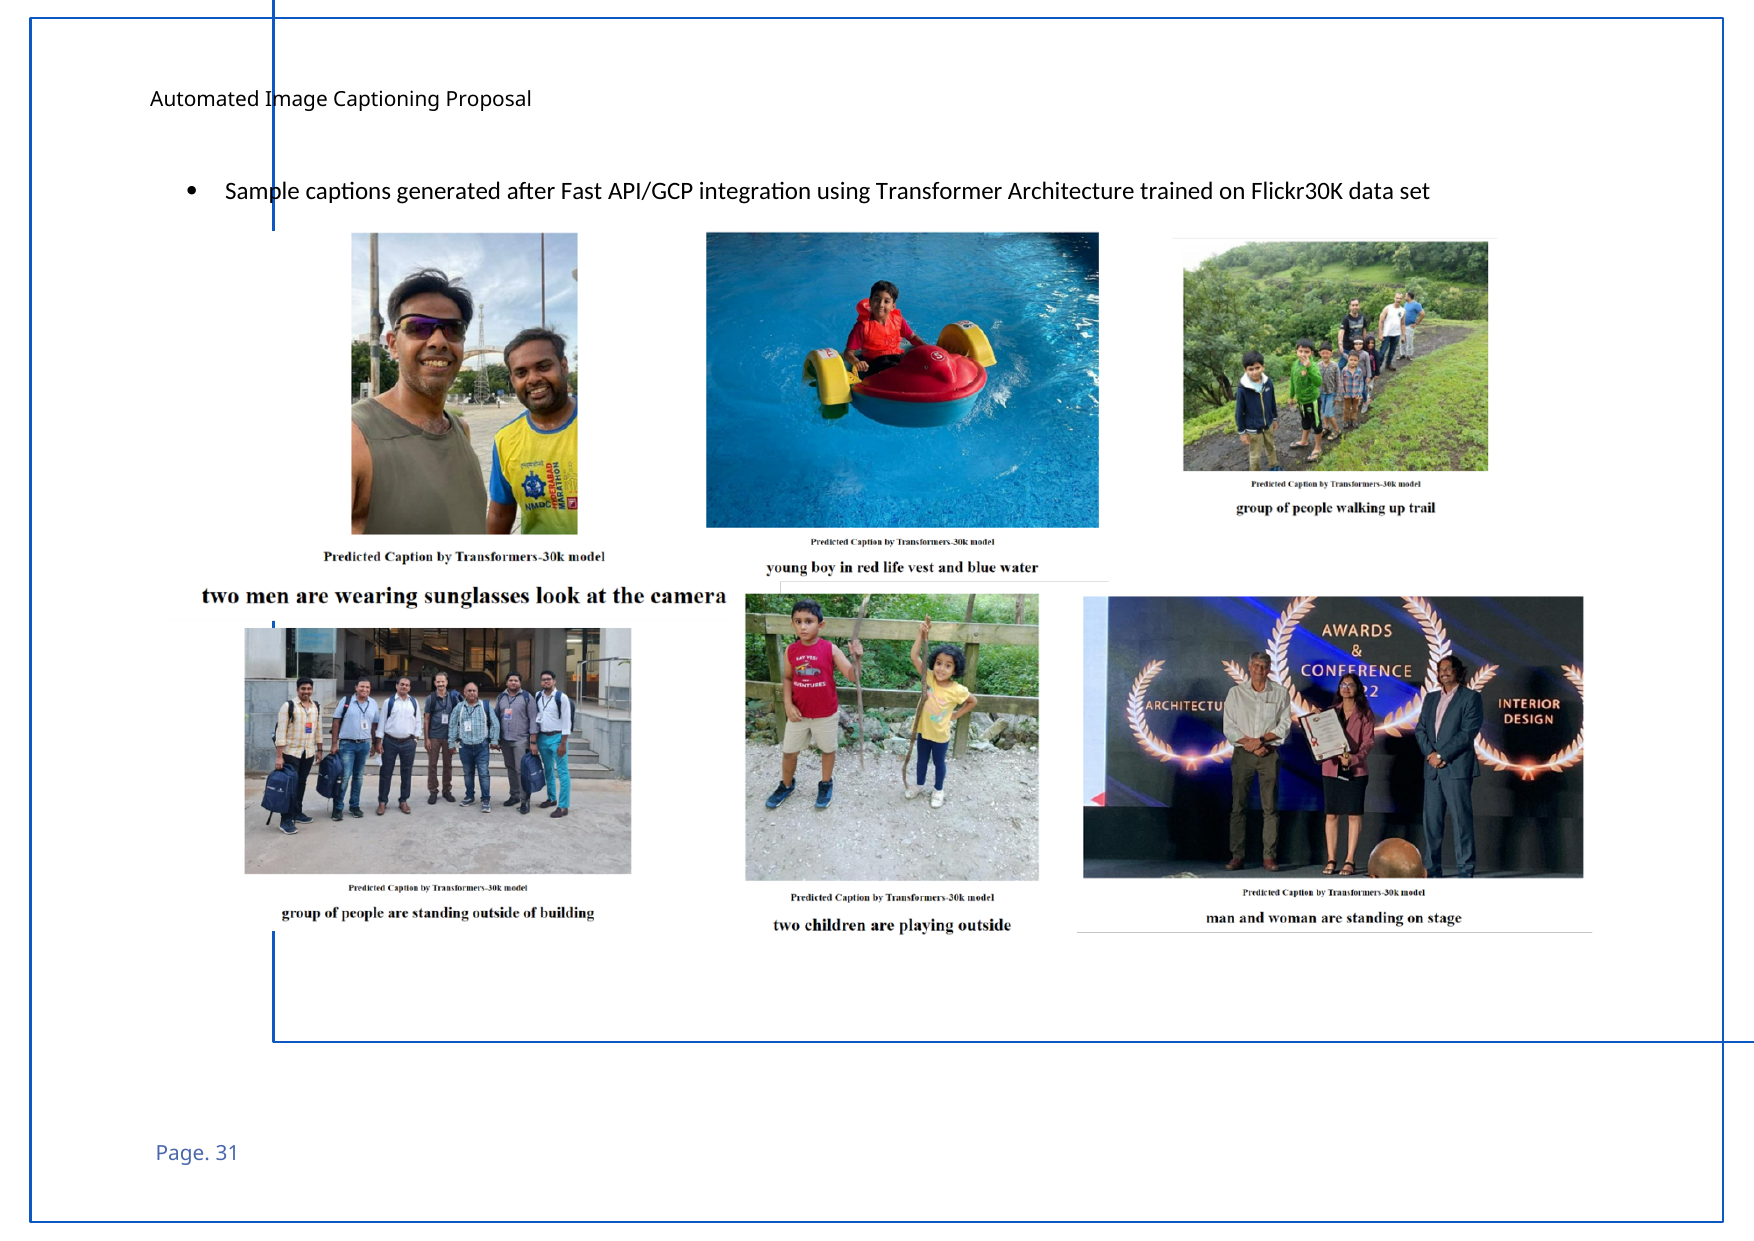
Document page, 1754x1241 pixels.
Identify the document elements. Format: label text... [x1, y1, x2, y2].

picture [161, 231, 1593, 938]
list Sample captions generated after Fast API/GCP integration using Transformer Architecture trained on Flickr30K data set [187, 175, 1604, 206]
